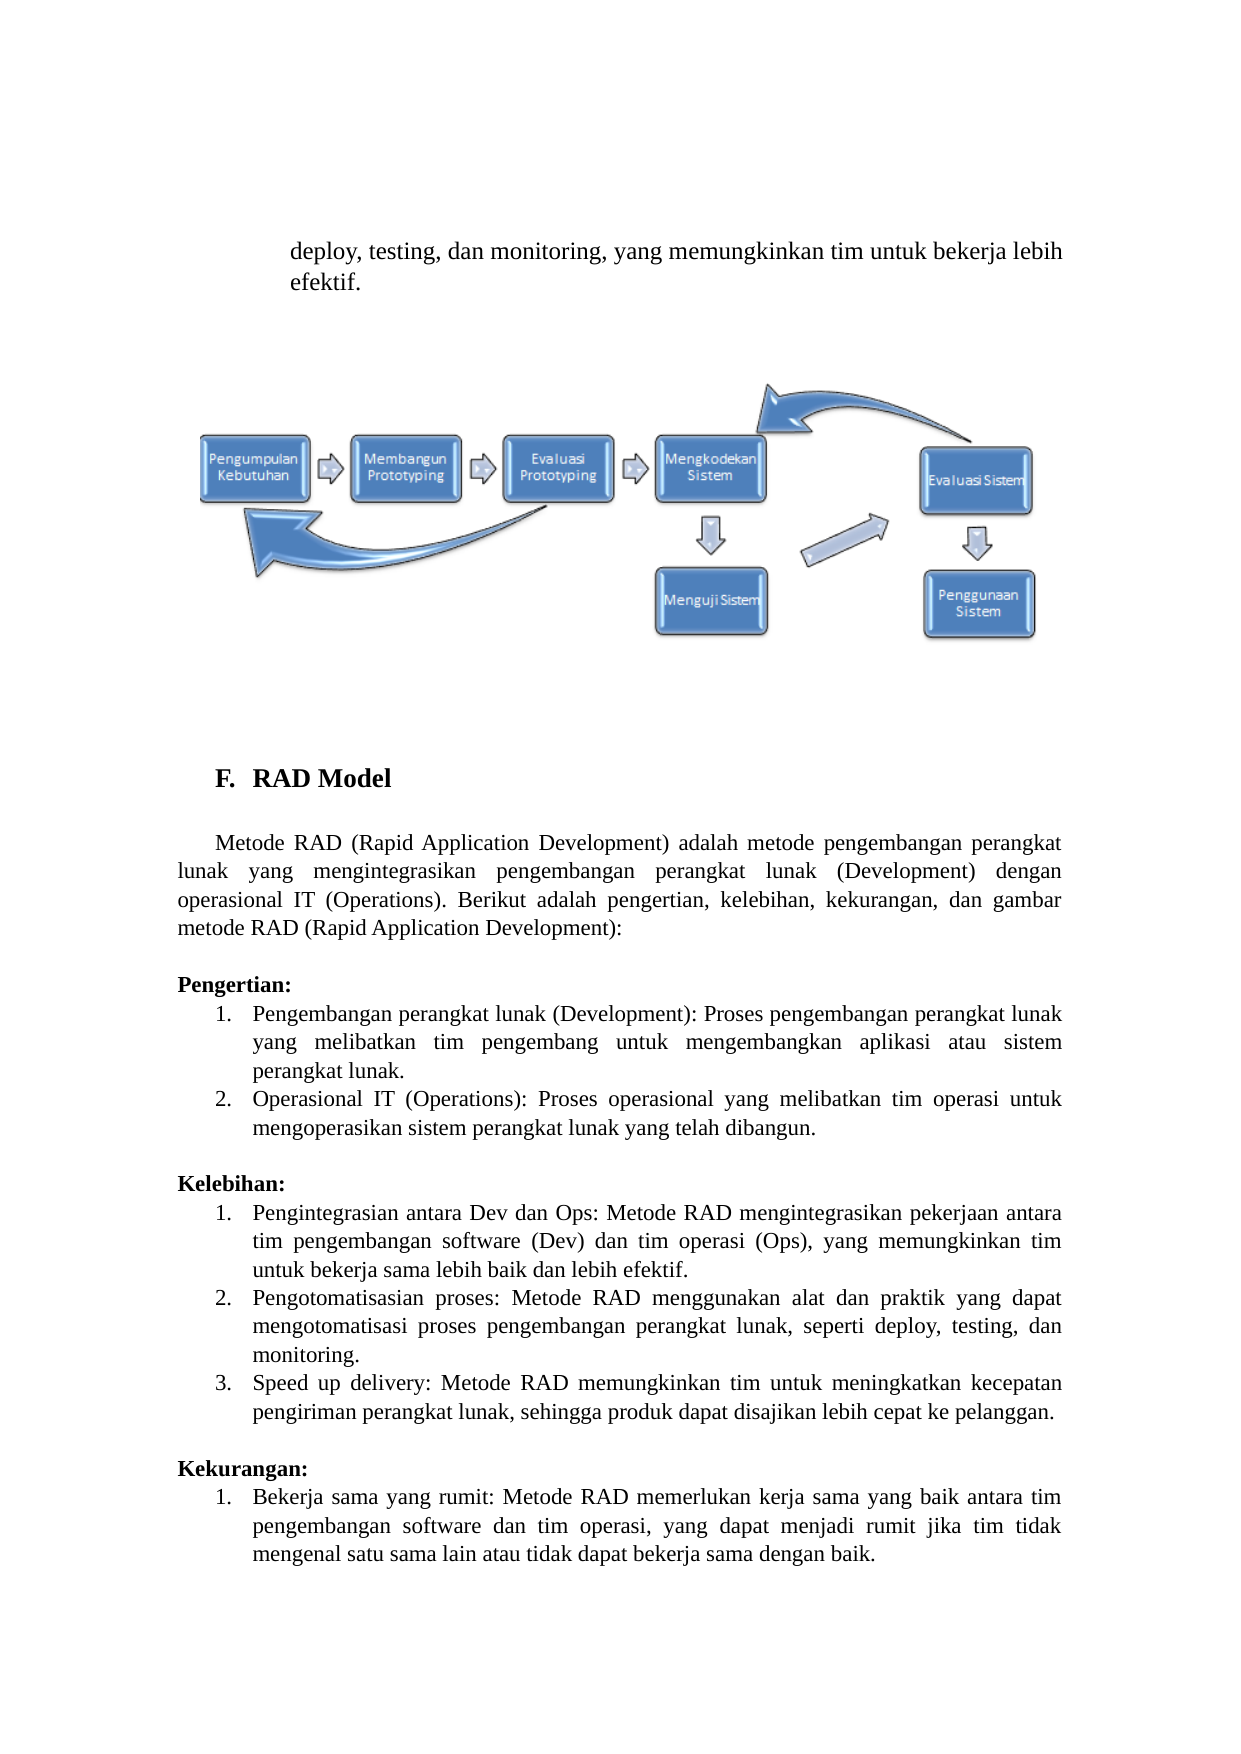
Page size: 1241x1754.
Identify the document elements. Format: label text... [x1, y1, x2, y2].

text Pengertian: [177, 971, 1063, 998]
list Speed up delivery: Metode RAD memungkinkan tim untuk meningkatkan kecepatan pengiriman perangkat lunak, sehingga produk dapat disajikan lebih cepat ke pelanggan. [215, 1369, 1063, 1424]
text Kelebihan: [177, 1170, 1063, 1197]
text Kekurangan: [177, 1455, 1063, 1481]
list Pengintegrasian antara Dev dan Ops: Metode RAD mengintegrasikan pekerjaan antara tim pengembangan software (Dev) dan tim operasi (Ops), yang memungkinkan tim untuk bekerja sama lebih baik dan lebih efektif. [215, 1199, 1063, 1282]
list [252, 236, 1063, 296]
list Operasional IT (Operations): Proses operasional yang melibatkan tim operasi untuk mengoperasikan sistem perangkat lunak yang telah dibangun. [215, 1085, 1063, 1140]
list Bekerja sama yang rumit: Metode RAD memerlukan kerja sama yang baik antara tim pengembangan software dan tim operasi, yang dapat menjadi rumit jika tim tidak mengenal satu sama lain atau tidak dapat bekerja sama dengan baik. [215, 1483, 1063, 1566]
list RAD Model [215, 762, 1063, 793]
list Pengotomatisasian proses: Metode RAD menggunakan alat dan praktik yang dapat mengotomatisasi proses pengembangan perangkat lunak, seperti deploy, testing, dan monitoring. [215, 1284, 1063, 1367]
list Pengembangan perangkat lunak (Development): Proses pengembangan perangkat lunak yang melibatkan tim pengembang untuk mengembangkan aplikasi atau sistem perangkat lunak. [215, 1000, 1063, 1083]
picture [200, 331, 1041, 693]
text Metode RAD (Rapid Application Development) adalah metode pengembangan perangkat lunak yang mengintegrasikan pengembangan perangkat lunak (Development) dengan operasional IT (Operations). Berikut adalah pengertian, kelebihan, kekurangan, dan gambar metode RAD (Rapid Application Development): [177, 829, 1063, 941]
